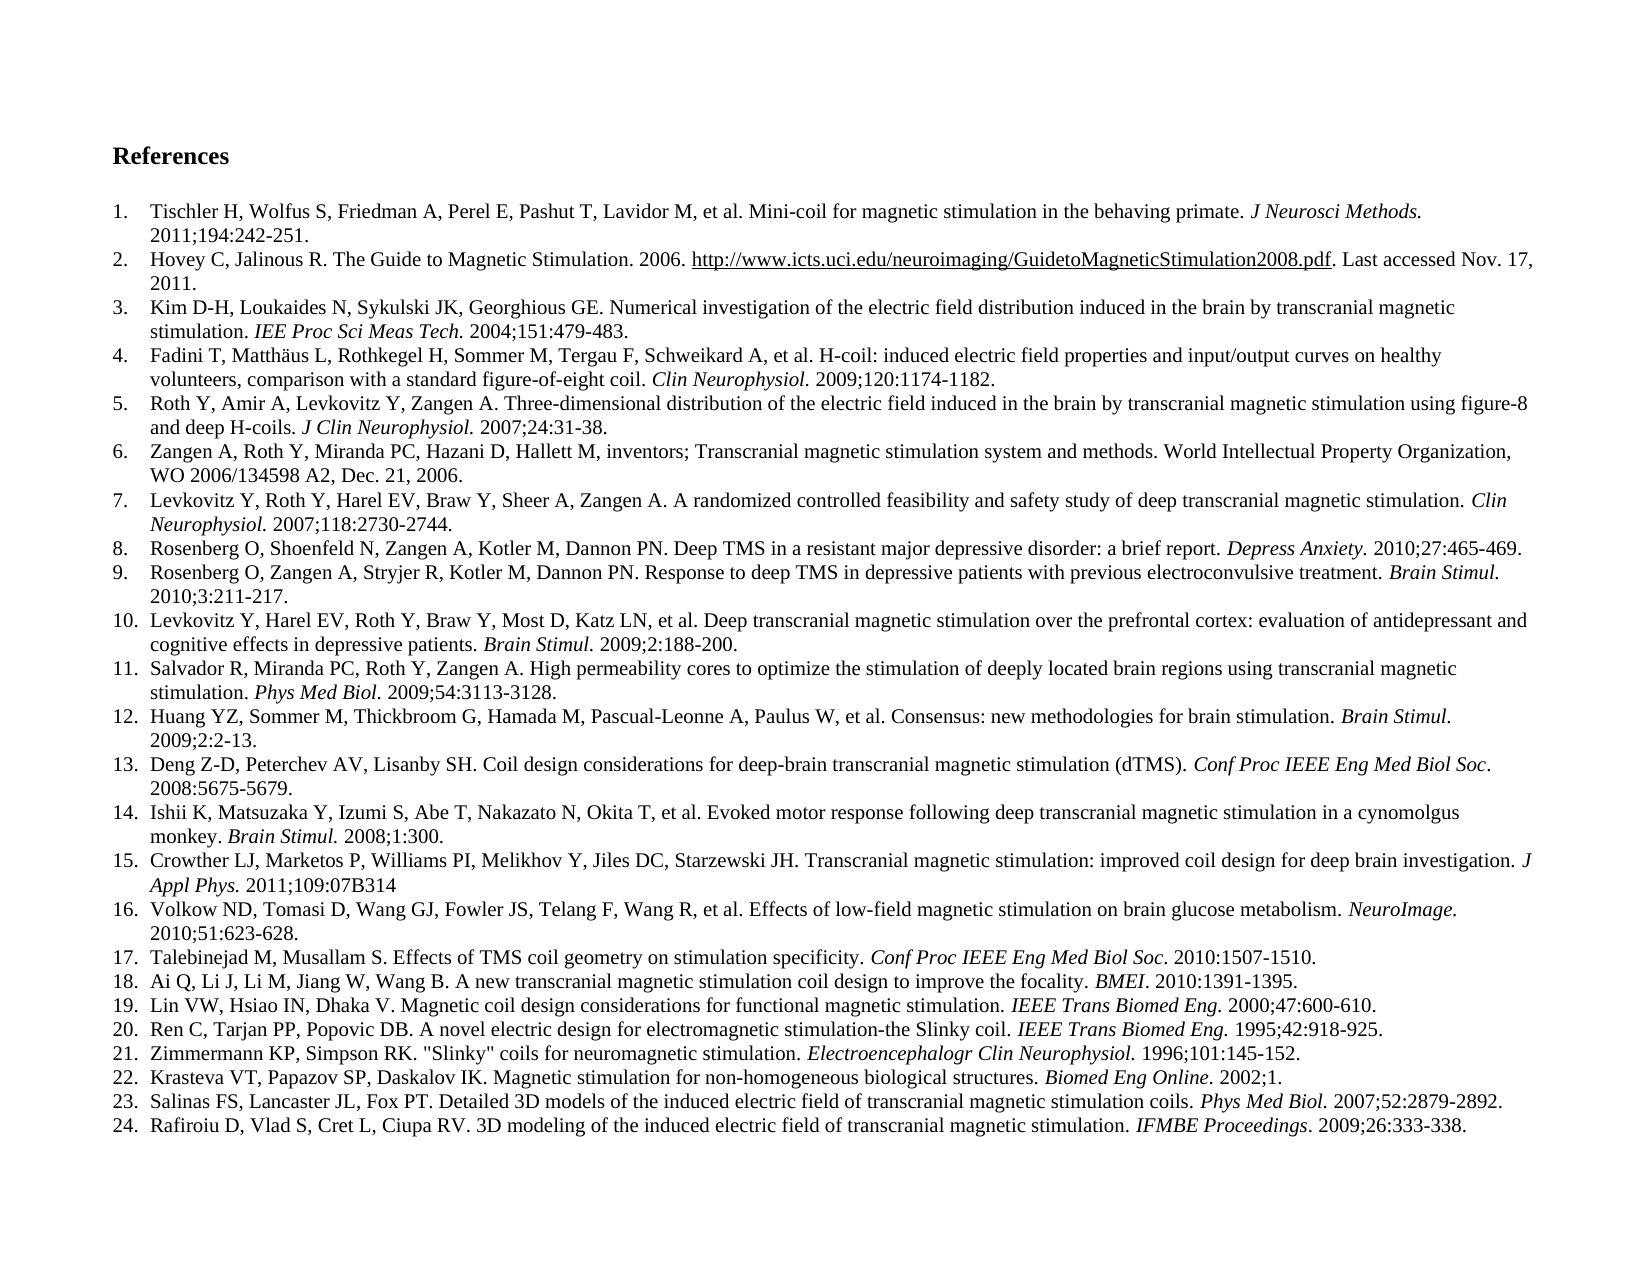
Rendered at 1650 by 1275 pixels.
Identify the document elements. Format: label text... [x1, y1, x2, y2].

text 10. Levkovitz Y, Harel EV, Roth Y, Braw Y, Most D, Katz LN, et al. Deep transcranial magnetic stimulation over the prefrontal cortex: evaluation of antidepressant and cognitive effects in depressive patients. Brain Stimul. 2009;2:188-200. [112, 608, 1537, 656]
text 19. Lin VW, Hsiao IN, Dhaka V. Magnetic coil design considerations for functional magnetic stimulation. IEEE Trans Biomed Eng. 2000;47:600-610. [112, 993, 1537, 1017]
text 15. Crowther LJ, Marketos P, Williams PI, Melikhov Y, Jiles DC, Starzewski JH. Transcranial magnetic stimulation: improved coil design for deep brain investigation. J Appl Phys. 2011;109:07B314 [112, 848, 1537, 897]
text 1. Tischler H, Wolfus S, Friedman A, Perel E, Pashut T, Lavidor M, et al. Mini-coil for magnetic stimulation in the behaving primate. J Neurosci Methods. 2011;194:242-251. [112, 199, 1537, 247]
text 6. Zangen A, Roth Y, Miranda PC, Hazani D, Hallett M, inventors; Transcranial magnetic stimulation system and methods. World Intellectual Property Organization, WO 2006/134598 A2, Dec. 21, 2006. [112, 439, 1537, 487]
text 14. Ishii K, Matsuzaka Y, Izumi S, Abe T, Nakazato N, Okita T, et al. Evoked motor response following deep transcranial magnetic stimulation in a cynomolgus monkey. Brain Stimul. 2008;1:300. [112, 800, 1537, 848]
text 3. Kim D-H, Loukaides N, Sykulski JK, Georghious GE. Numerical investigation of the electric field distribution induced in the brain by transcranial magnetic stimulation. IEE Proc Sci Meas Tech. 2004;151:479-483. [112, 295, 1537, 343]
text 5. Roth Y, Amir A, Levkovitz Y, Zangen A. Three-dimensional distribution of the electric field induced in the brain by transcranial magnetic stimulation using figure-8 and deep H-coils. J Clin Neurophysiol. 2007;24:31-38. [112, 391, 1537, 439]
text 11. Salvador R, Miranda PC, Roth Y, Zangen A. High permeability cores to optimize the stimulation of deeply located brain regions using transcranial magnetic stimulation. Phys Med Biol. 2009;54:3113-3128. [112, 656, 1537, 704]
text 23. Salinas FS, Lancaster JL, Fox PT. Detailed 3D models of the induced electric field of transcranial magnetic stimulation coils. Phys Med Biol. 2007;52:2879-2892. [112, 1089, 1537, 1113]
text 16. Volkow ND, Tomasi D, Wang GJ, Fowler JS, Telang F, Wang R, et al. Effects of low-field magnetic stimulation on brain glucose metabolism. NeuroImage. 2010;51:623-628. [112, 897, 1537, 945]
text 7. Levkovitz Y, Roth Y, Harel EV, Braw Y, Sheer A, Zangen A. A randomized controlled feasibility and safety study of deep transcranial magnetic stimulation. Clin Neurophysiol. 2007;118:2730-2744. [112, 487, 1537, 536]
text 13. Deng Z-D, Peterchev AV, Lisanby SH. Coil design considerations for deep-brain transcranial magnetic stimulation (dTMS). Conf Proc IEEE Eng Med Biol Soc. 2008:5675-5679. [112, 752, 1537, 800]
text 22. Krasteva VT, Papazov SP, Daskalov IK. Magnetic stimulation for non-homogeneous biological structures. Biomed Eng Online. 2002;1. [112, 1065, 1537, 1089]
text 21. Zimmermann KP, Simpson RK. "Slinky" coils for neuromagnetic stimulation. Electroencephalogr Clin Neurophysiol. 1996;101:145-152. [112, 1041, 1537, 1065]
text 9. Rosenberg O, Zangen A, Stryjer R, Kotler M, Dannon PN. Response to deep TMS in depressive patients with previous electroconvulsive treatment. Brain Stimul. 2010;3:211-217. [112, 560, 1537, 608]
text 18. Ai Q, Li J, Li M, Jiang W, Wang B. A new transcranial magnetic stimulation coil design to improve the focality. BMEI. 2010:1391-1395. [112, 969, 1537, 993]
text 17. Talebinejad M, Musallam S. Effects of TMS coil geometry on stimulation specificity. Conf Proc IEEE Eng Med Biol Soc. 2010:1507-1510. [112, 945, 1537, 969]
text 8. Rosenberg O, Shoenfeld N, Zangen A, Kotler M, Dannon PN. Deep TMS in a resistant major depressive disorder: a brief report. Depress Anxiety. 2010;27:465-469. [112, 536, 1537, 560]
text References [112, 141, 1537, 170]
text 24. Rafiroiu D, Vlad S, Cret L, Ciupa RV. 3D modeling of the induced electric field of transcranial magnetic stimulation. IFMBE Proceedings. 2009;26:333-338. [112, 1113, 1537, 1137]
text 2. Hovey C, Jalinous R. The Guide to Magnetic Stimulation. 2006. http://www.icts.uci.edu/neuroimaging/GuidetoMagneticStimulation2008.pdf. Last accessed Nov. 17, 2011. [112, 247, 1537, 295]
text 12. Huang YZ, Sommer M, Thickbroom G, Hamada M, Pascual-Leonne A, Paulus W, et al. Consensus: new methodologies for brain stimulation. Brain Stimul. 2009;2:2-13. [112, 704, 1537, 752]
text 4. Fadini T, Matthäus L, Rothkegel H, Sommer M, Tergau F, Schweikard A, et al. H-coil: induced electric field properties and input/output curves on healthy volunteers, comparison with a standard figure-of-eight coil. Clin Neurophysiol. 2009;120:1174-1182. [112, 343, 1537, 391]
text 20. Ren C, Tarjan PP, Popovic DB. A novel electric design for electromagnetic stimulation-the Slinky coil. IEEE Trans Biomed Eng. 1995;42:918-925. [112, 1017, 1537, 1041]
